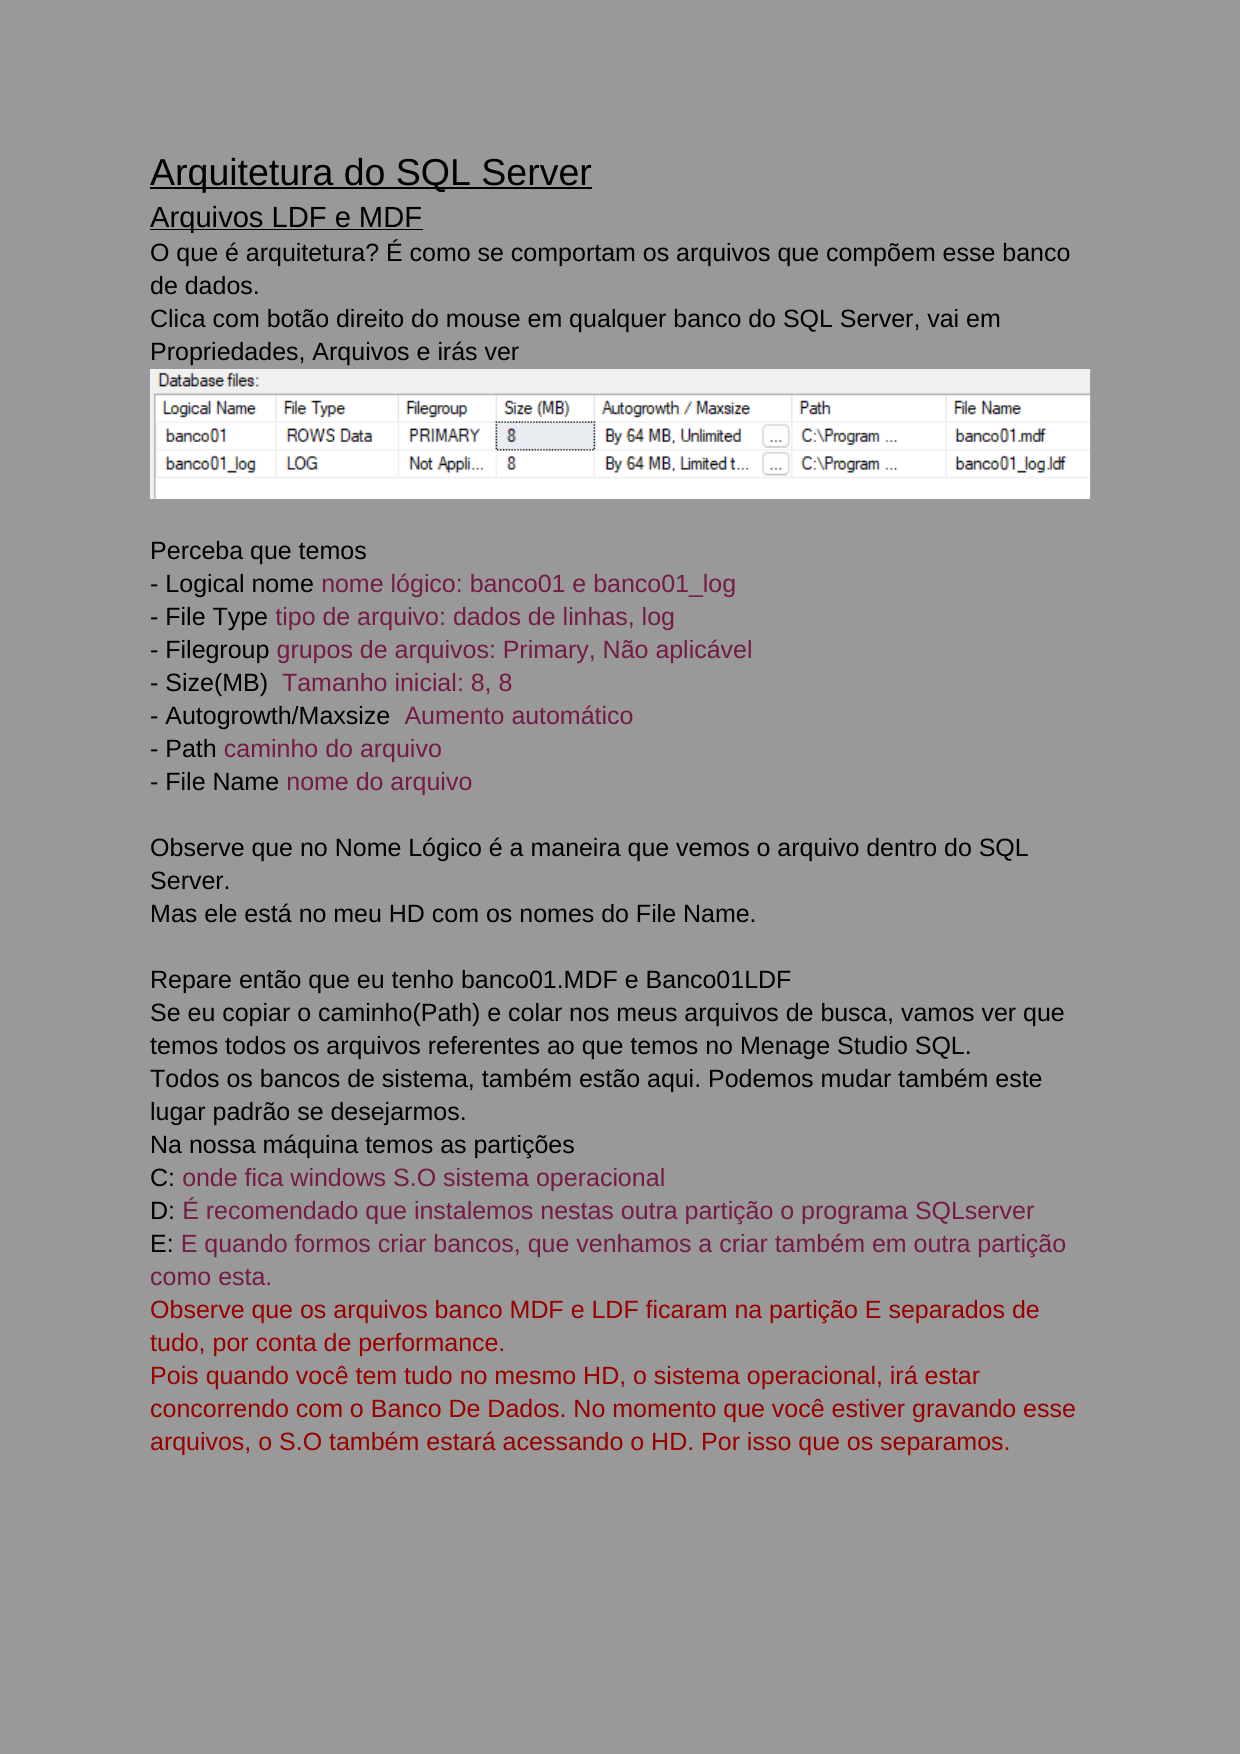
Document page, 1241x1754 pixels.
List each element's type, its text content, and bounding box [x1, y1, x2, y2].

text Observe que no Nome Lógico é a maneira que vemos o arquivo dentro do SQL Server. [150, 833, 1090, 895]
text Repare então que eu tenho banco01.MDF e Banco01LDF [150, 965, 1090, 994]
text E: E quando formos criar bancos, que venhamos a criar também em outra partição como esta. [150, 1229, 1090, 1291]
text C: onde fica windows S.O sistema operacional [150, 1163, 1090, 1192]
text - Filegroup grupos de arquivos: Primary, Não aplicável [150, 635, 1090, 664]
text O que é arquitetura? É como se comportam os arquivos que compõem esse banco de dados. [150, 238, 1090, 300]
text Todos os bancos de sistema, também estão aqui. Podemos mudar também este lugar padrão se desejarmos. [150, 1064, 1090, 1126]
text Arquivos LDF e MDF [150, 199, 1090, 233]
text D: É recomendado que instalemos nestas outra partição o programa SQLserver [150, 1196, 1090, 1225]
text Perceba que temos [150, 536, 1090, 564]
text - File Type tipo de arquivo: dados de linhas, log [150, 602, 1090, 631]
picture [150, 369, 1091, 499]
text Pois quando você tem tudo no mesmo HD, o sistema operacional, irá estar concorrendo com o Banco De Dados. No momento que você estiver gravando esse arquivos, o S.O também estará acessando o HD. Por isso que os separamos. [150, 1361, 1090, 1456]
text Arquitetura do SQL Server [150, 150, 1090, 193]
text Na nossa máquina temos as partições [150, 1130, 1090, 1159]
text Observe que os arquivos banco MDF e LDF ficaram na partição E separados de tudo, por conta de performance. [150, 1295, 1090, 1357]
text - Logical nome nome lógico: banco01 e banco01_log [150, 569, 1090, 598]
text Mas ele está no meu HD com os nomes do File Name. [150, 899, 1090, 928]
text - Size(MB) Tamanho inicial: 8, 8 [150, 668, 1090, 697]
text - File Name nome do arquivo [150, 767, 1090, 796]
text - Path caminho do arquivo [150, 734, 1090, 763]
text Clica com botão direito do mouse em qualquer banco do SQL Server, vai em Propriedades, Arquivos e irás ver [150, 304, 1090, 369]
text - Autogrowth/Maxsize Aumento automático [150, 701, 1090, 730]
text Se eu copiar o caminho(Path) e colar nos meus arquivos de busca, vamos ver que temos todos os arquivos referentes ao que temos no Menage Studio SQL. [150, 998, 1090, 1060]
